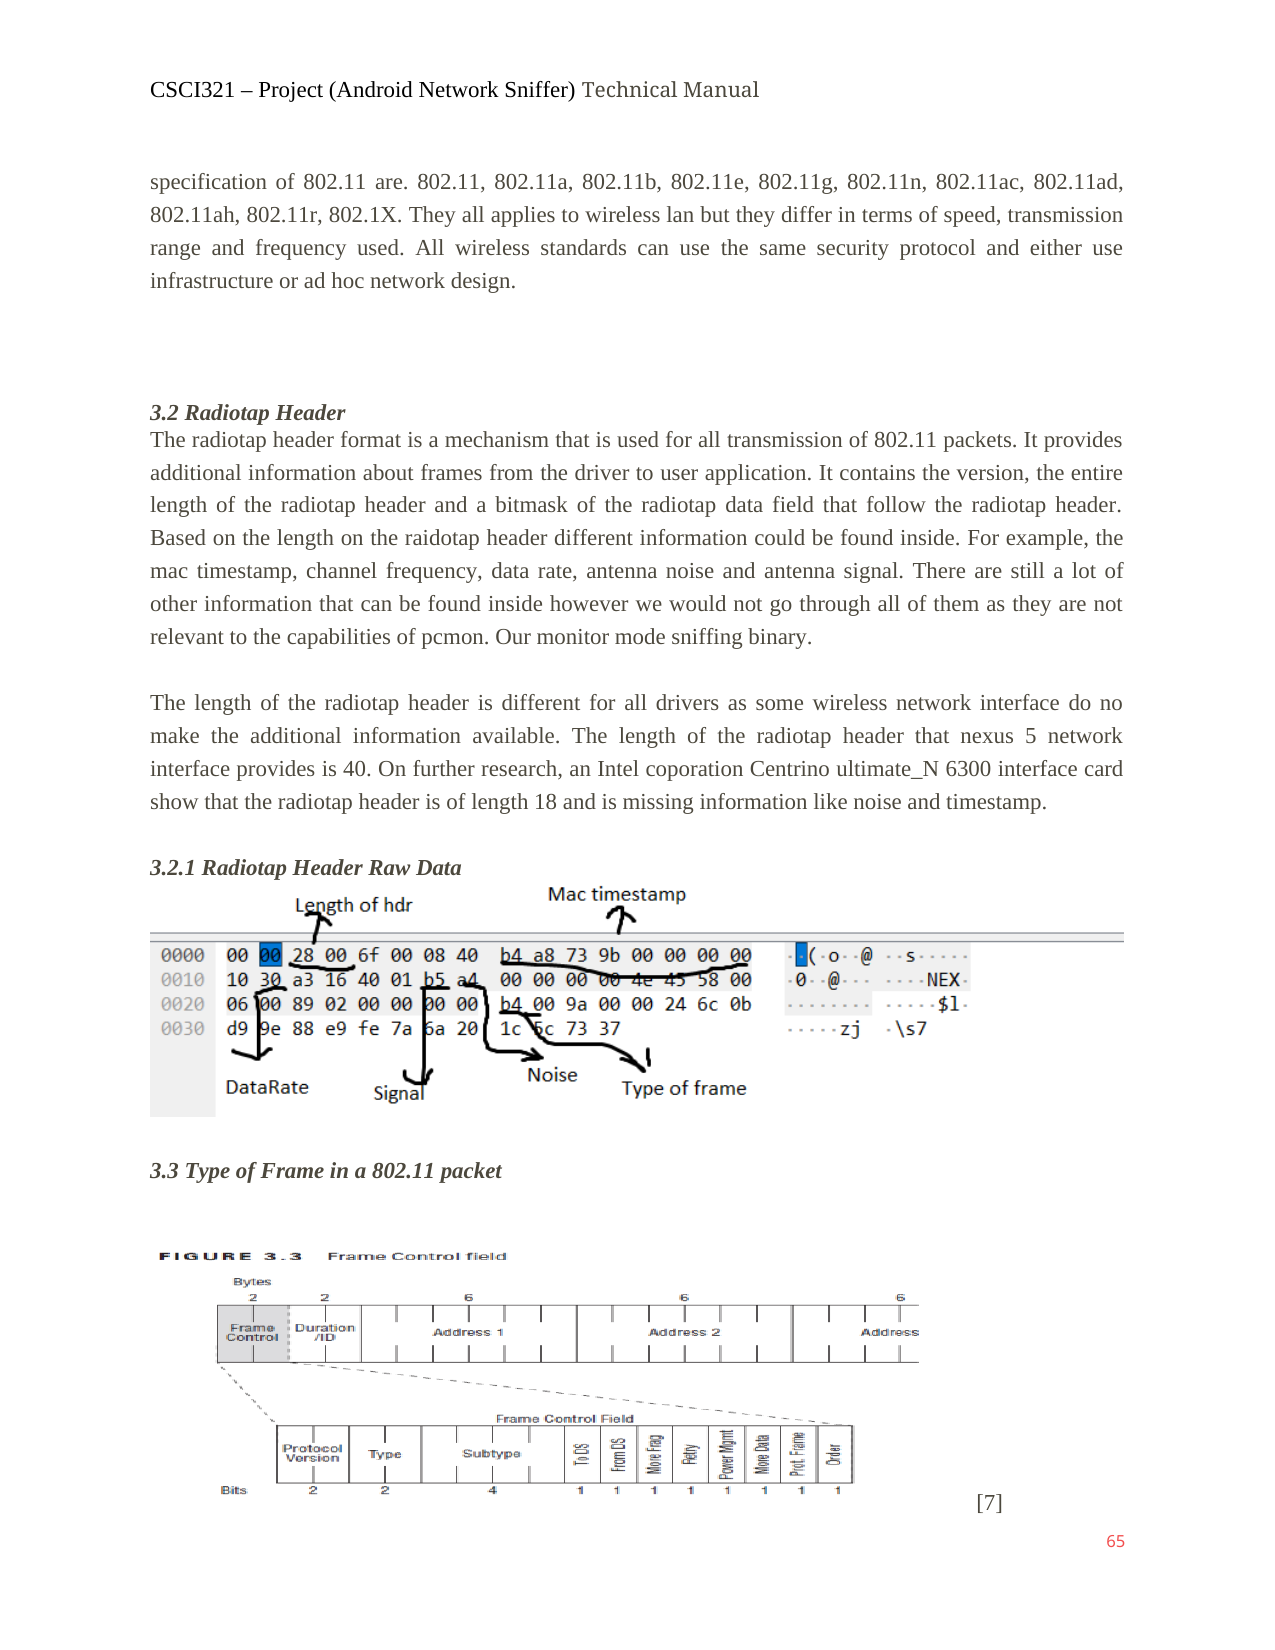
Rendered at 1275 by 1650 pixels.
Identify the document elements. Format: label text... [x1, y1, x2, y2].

picture [150, 1250, 977, 1510]
text The radiotap header format is a mechanism that is used for all transmission of 802.11 packets. It provides additional information about frames from the driver to user application. It contains the version, the entire length of the radiotap header and a bitmask of the radiotap data field that follow the radiotap header. Based on the length on the raidotap header different information could be found inside. For example, the mac timestamp, channel frequency, data rate, antenna noise and antenna signal. There are still a lot of other information that can be found inside however we would not go through all of them as they are not relevant to the capabilities of pcmon. Our monitor mode sniffing binary. [150, 426, 1125, 649]
text The length of the radiotap header is different for all drivers as some wireless network interface do no make the additional information available. The length of the radiotap header that nexus 5 network interface provides is 40. On further research, an Intel coporation Centrino ultimate_N 6300 interface card show that the radiotap header is of length 18 and is missing information like noise and timestamp. [150, 689, 1125, 814]
subtitle 3.2.1 Radiotap Header Raw Data [150, 854, 1125, 881]
picture [150, 880, 1124, 1117]
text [150, 168, 1125, 293]
subtitle 3.3 Type of Frame in a 802.11 packet [150, 1157, 1125, 1184]
subtitle 3.2 Radiotap Header [150, 399, 1125, 426]
